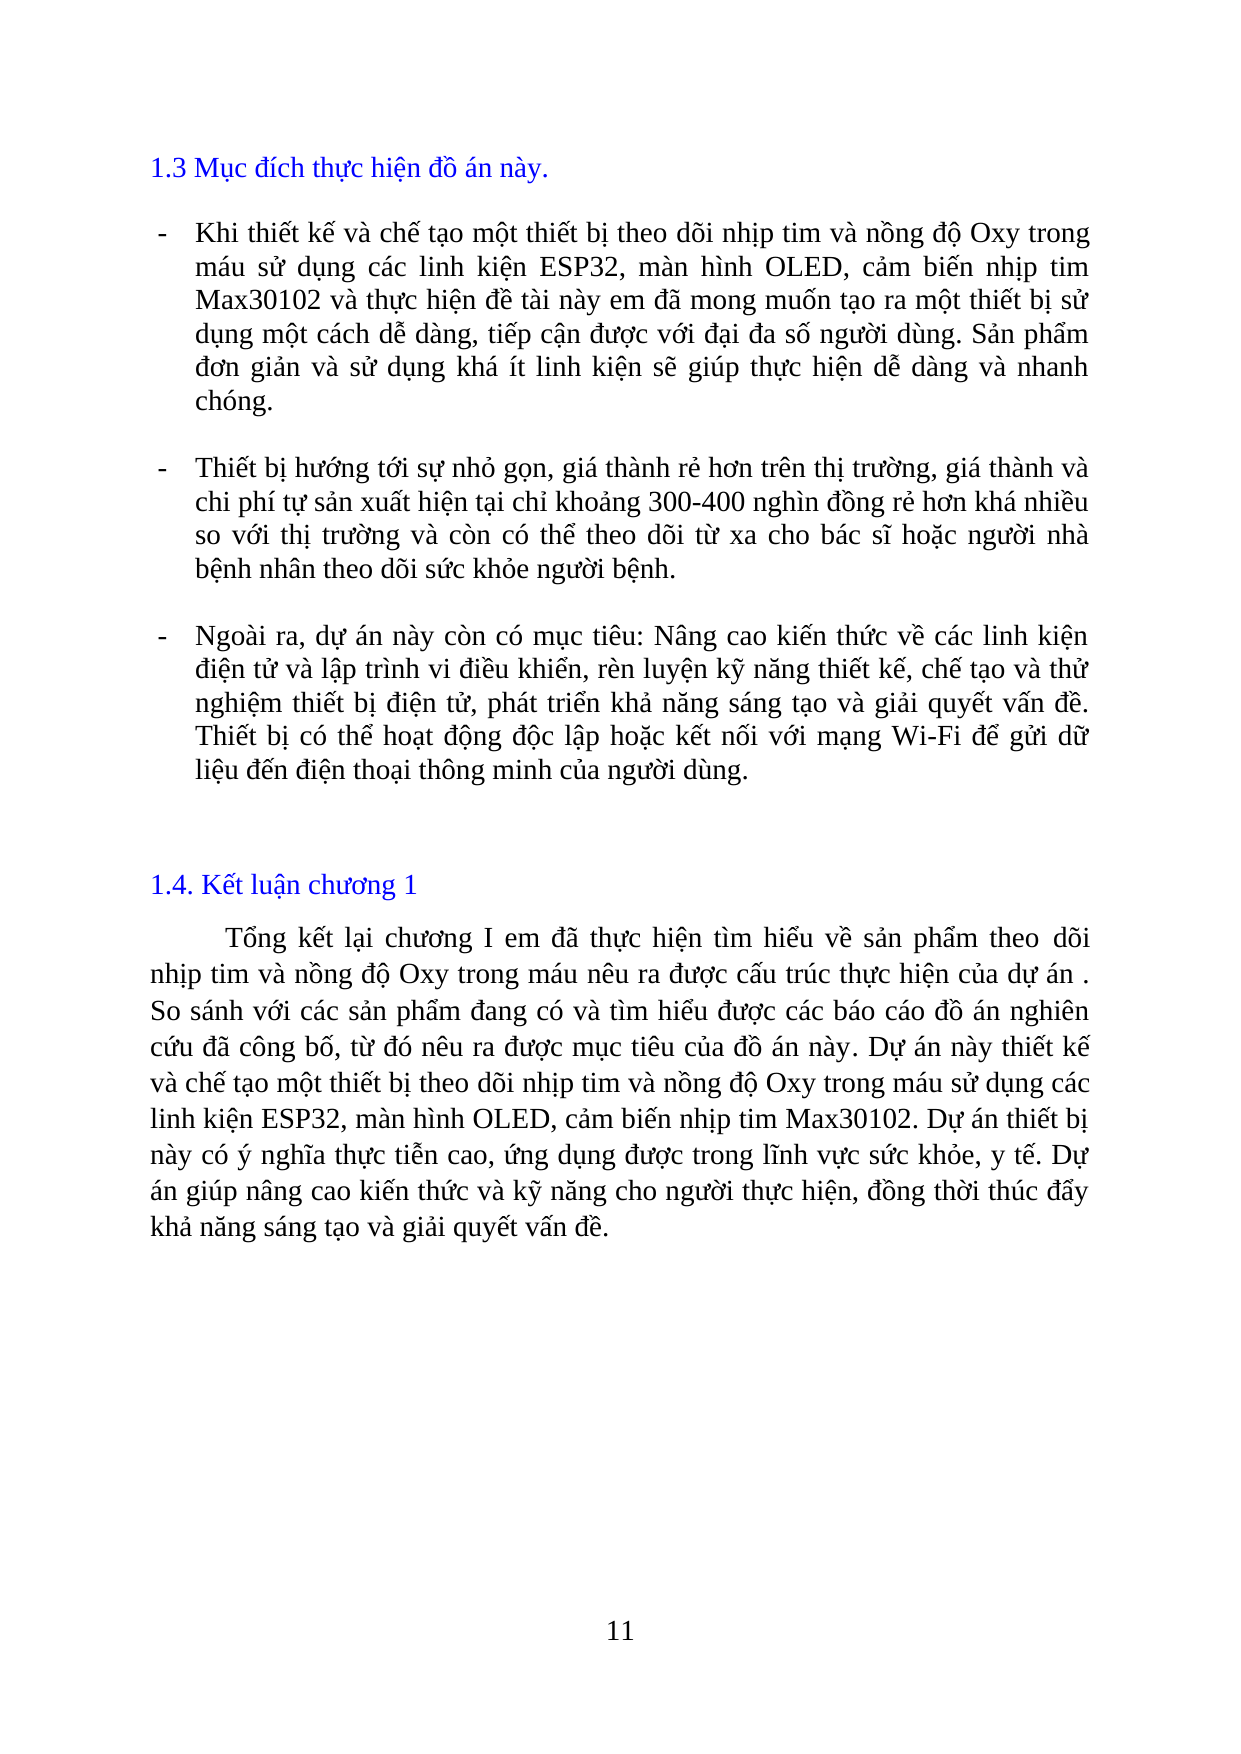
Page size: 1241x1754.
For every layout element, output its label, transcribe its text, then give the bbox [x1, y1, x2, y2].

text 1.3 Mục đích thực hiện đồ án này. [150, 150, 1090, 183]
list Ngoài ra, dự án này còn có mục tiêu: Nâng cao kiến thức về các linh kiện điện tử và lập trình vi điều khiển, rèn luyện kỹ năng thiết kế, chế tạo và thử nghiệm thiết bị điện tử, phát triển khả năng sáng tạo và giải quyết vấn đề. Thiết bị có thể hoạt động độc lập hoặc kết nối với mạng Wi-Fi để gửi dữ liệu đến điện thoại thông minh của người dùng. [157, 618, 1090, 786]
list Thiết bị hướng tới sự nhỏ gọn, giá thành rẻ hơn trên thị trường, giá thành và chi phí tự sản xuất hiện tại chỉ khoảng 300-400 nghìn đồng rẻ hơn khá nhiều so với thị trường và còn có thể theo dõi từ xa cho bác sĩ hoặc người nhà bệnh nhân theo dõi sức khỏe người bệnh. [157, 450, 1090, 584]
text Tổng kết lại chương I em đã thực hiện tìm hiểu về sản phẩm theo dõi nhịp tim và nồng độ Oxy trong máu nêu ra được cấu trúc thực hiện của dự án . So sánh với các sản phẩm đang có và tìm hiểu được các báo cáo đồ án nghiên cứu đã công bố, từ đó nêu ra được mục tiêu của đồ án này. Dự án này thiết kế và chế tạo một thiết bị theo dõi nhịp tim và nồng độ Oxy trong máu sử dụng các linh kiện ESP32, màn hình OLED, cảm biến nhịp tim Max30102. Dự án thiết bị này có ý nghĩa thực tiễn cao, ứng dụng được trong lĩnh vực sức khỏe, y tế. Dự án giúp nâng cao kiến thức và kỹ năng cho người thực hiện, đồng thời thúc đẩy khả năng sáng tạo và giải quyết vấn đề. [150, 920, 1090, 1101]
list Khi thiết kế và chế tạo một thiết bị theo dõi nhịp tim và nồng độ Oxy trong máu sử dụng các linh kiện ESP32, màn hình OLED, cảm biến nhịp tim Max30102 và thực hiện đề tài này em đã mong muốn tạo ra một thiết bị sử dụng một cách dễ dàng, tiếp cận được với đại đa số người dùng. Sản phẩm đơn giản và sử dụng khá ít linh kiện sẽ giúp thực hiện dễ dàng và nhanh chóng. [157, 215, 1090, 417]
text 1.4. Kết luận chương 1 [150, 867, 1090, 901]
